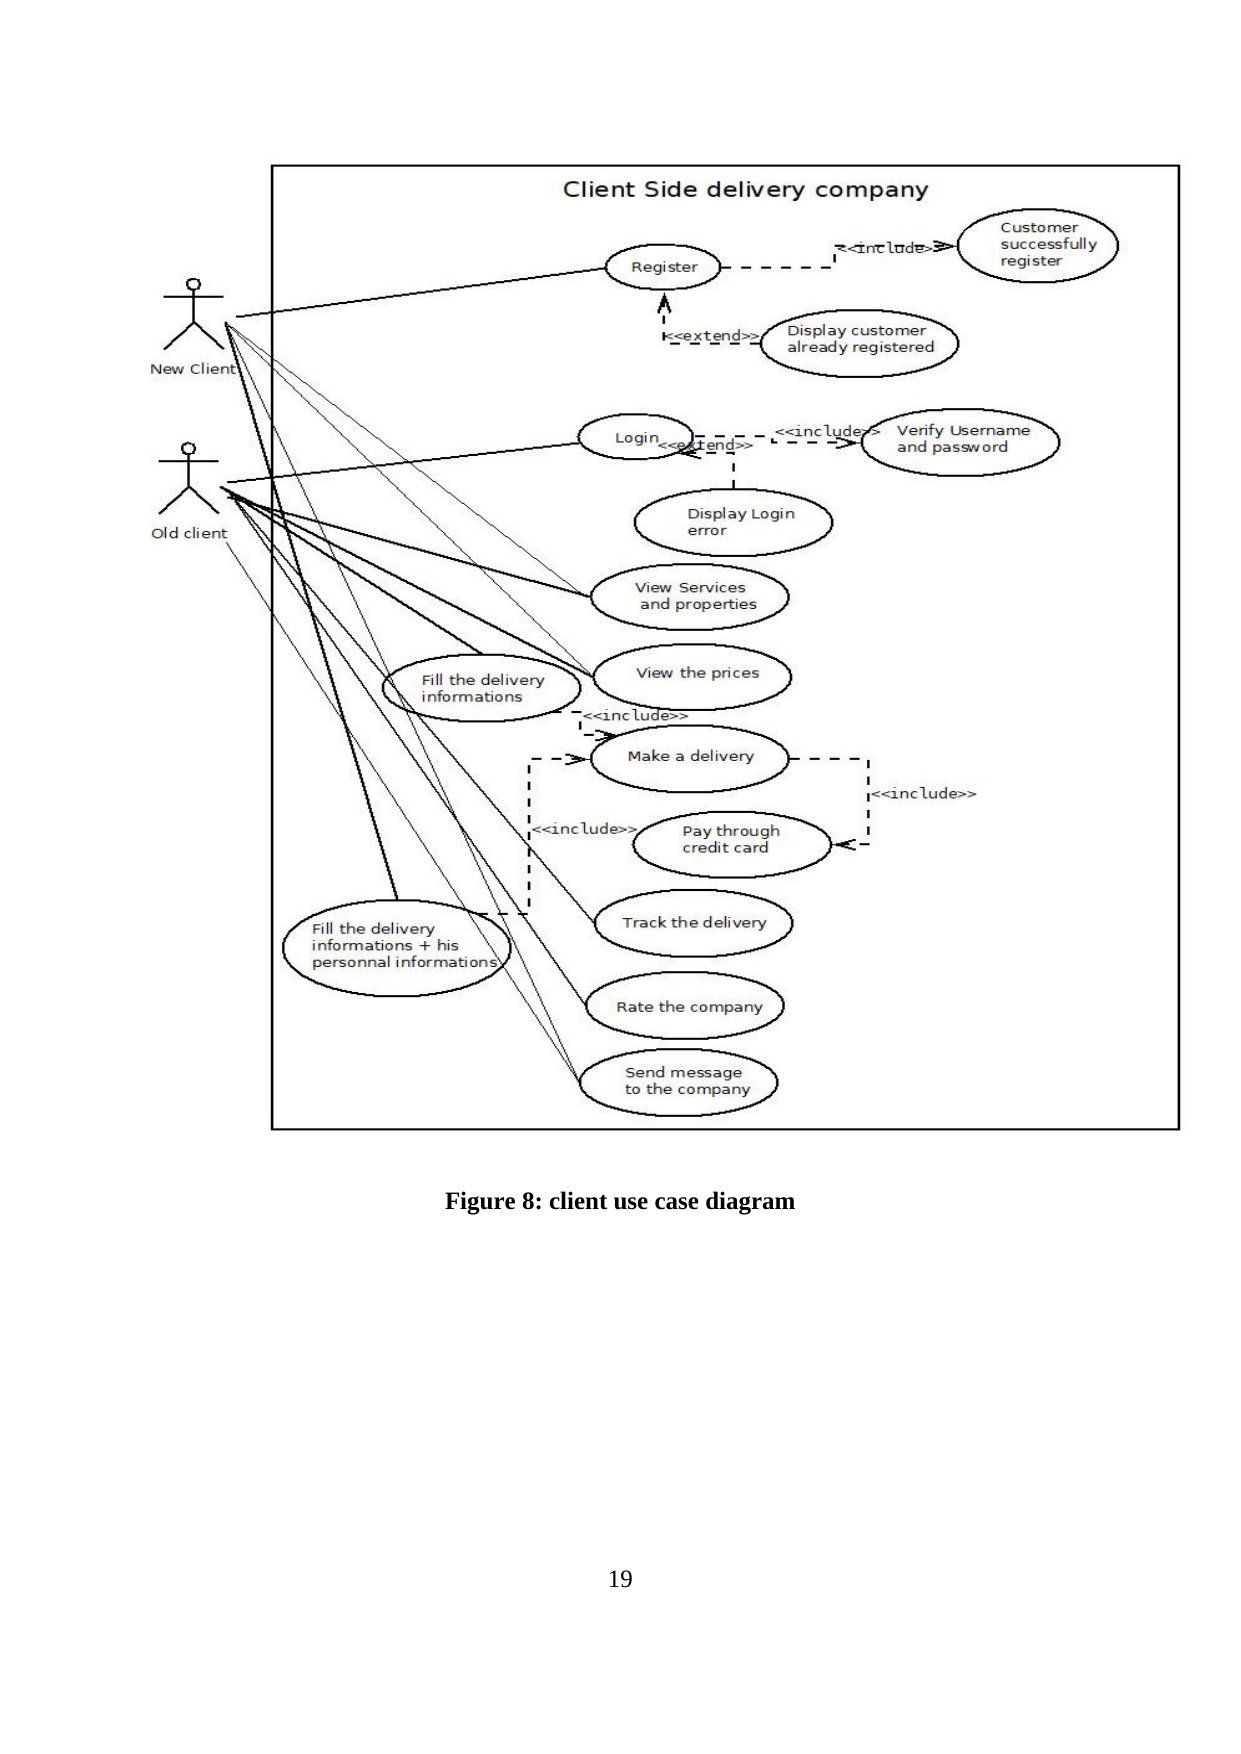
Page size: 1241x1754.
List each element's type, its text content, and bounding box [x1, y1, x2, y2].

picture [150, 150, 1199, 1145]
text Figure 8: client use case diagram [150, 1186, 1090, 1215]
